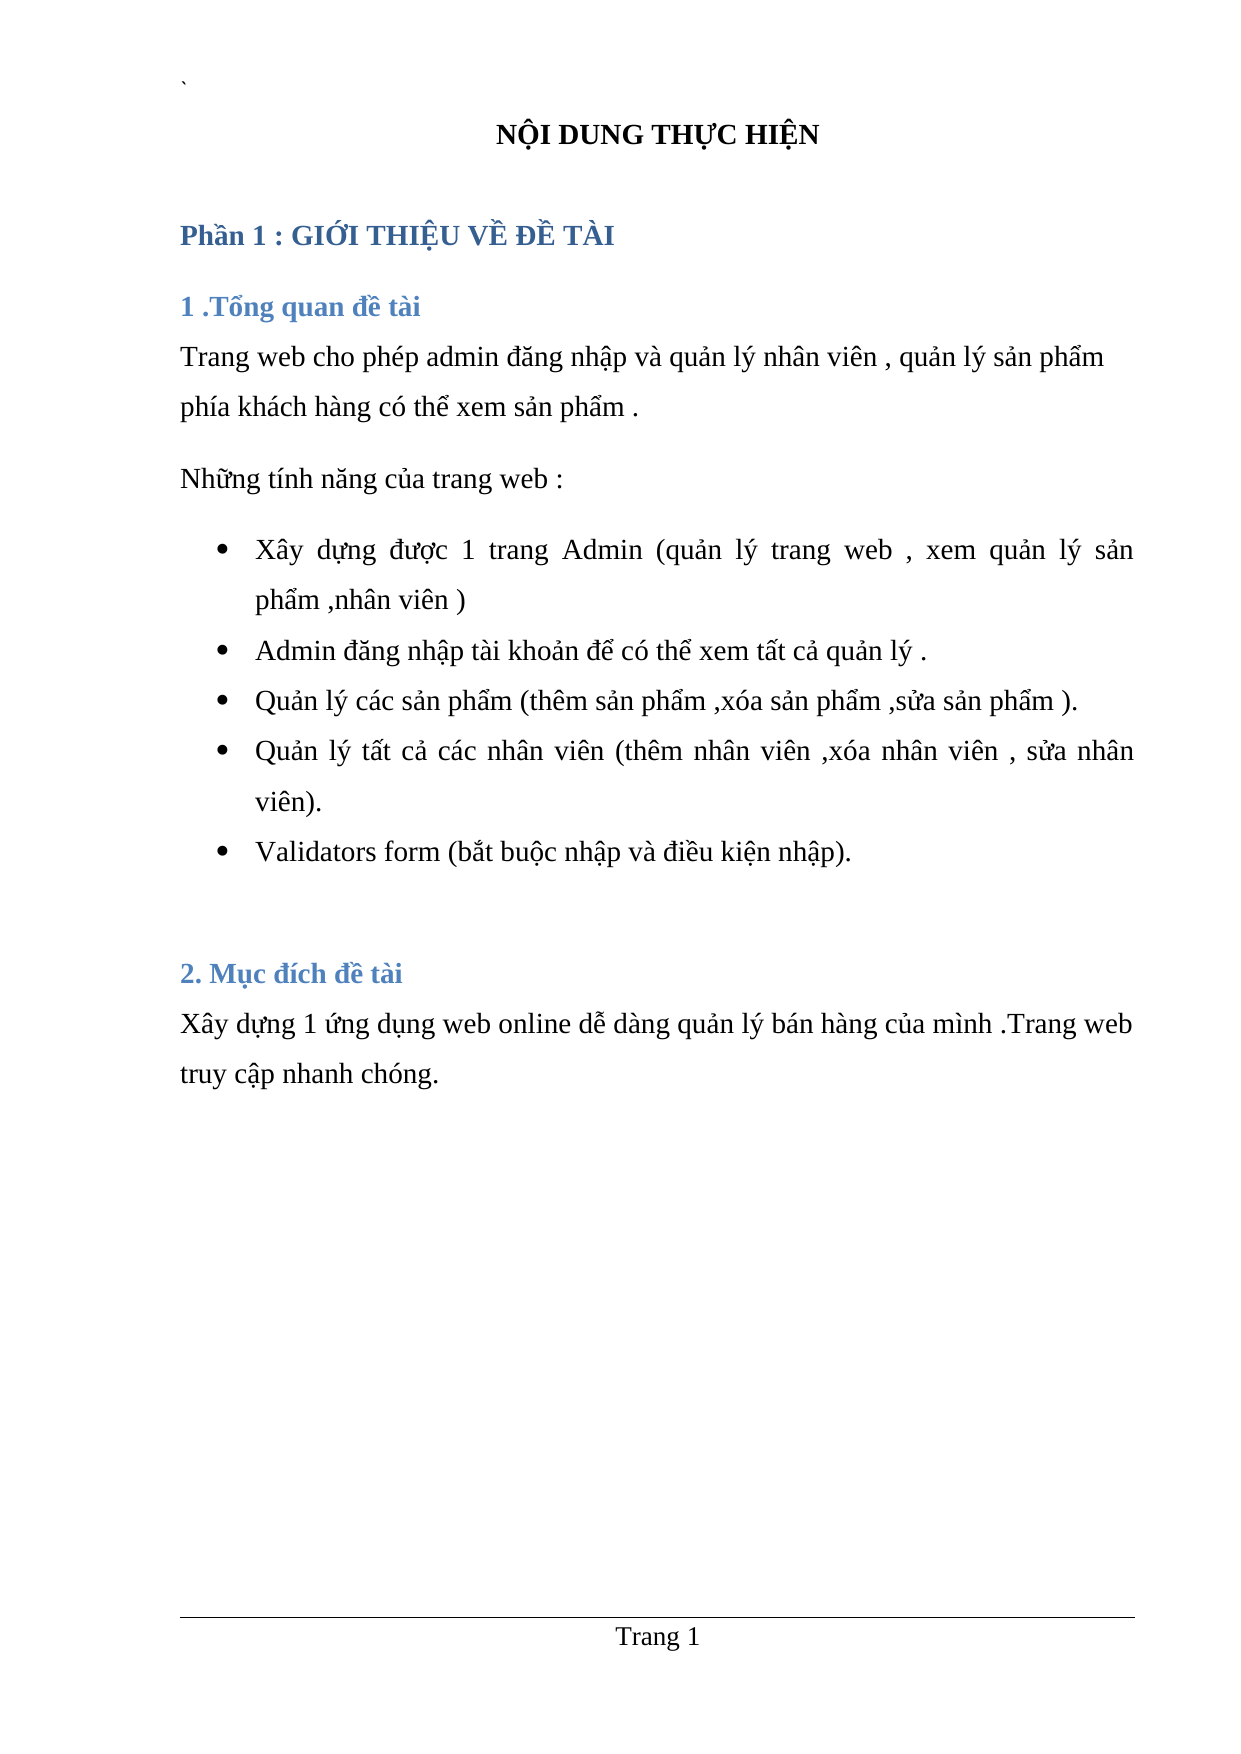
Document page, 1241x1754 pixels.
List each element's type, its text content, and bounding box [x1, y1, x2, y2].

text Xây dựng 1 ứng dụng web online dễ dàng quản lý bán hàng của mình .Trang web truy cập nhanh chóng. [180, 1006, 1135, 1090]
list Admin đăng nhập tài khoản để có thể xem tất cả quản lý . [217, 633, 1135, 666]
list Quản lý tất cả các nhân viên (thêm nhân viên ,xóa nhân viên , sửa nhân viên). [217, 733, 1135, 817]
subtitle Phần 1 : GIỚI THIỆU VỀ ĐỀ TÀI [180, 218, 1135, 251]
text NỘI DUNG THỰC HIỆN [180, 117, 1135, 151]
list Validators form (bắt buộc nhập và điều kiện nhập). [217, 834, 1135, 868]
text Trang web cho phép admin đăng nhập và quản lý nhân viên , quản lý sản phẩm phía khách hàng có thể xem sản phẩm . [180, 339, 1135, 423]
subtitle 1 .Tổng quan đề tài [180, 289, 1135, 322]
text Những tính năng của trang web : [180, 461, 1135, 494]
subtitle 2. Mục đích đề tài [180, 956, 1135, 989]
list Xây dựng được 1 trang Admin (quản lý trang web , xem quản lý sản phẩm ,nhân viên ) [217, 532, 1135, 616]
list Quản lý các sản phẩm (thêm sản phẩm ,xóa sản phẩm ,sửa sản phẩm ). [217, 683, 1135, 717]
